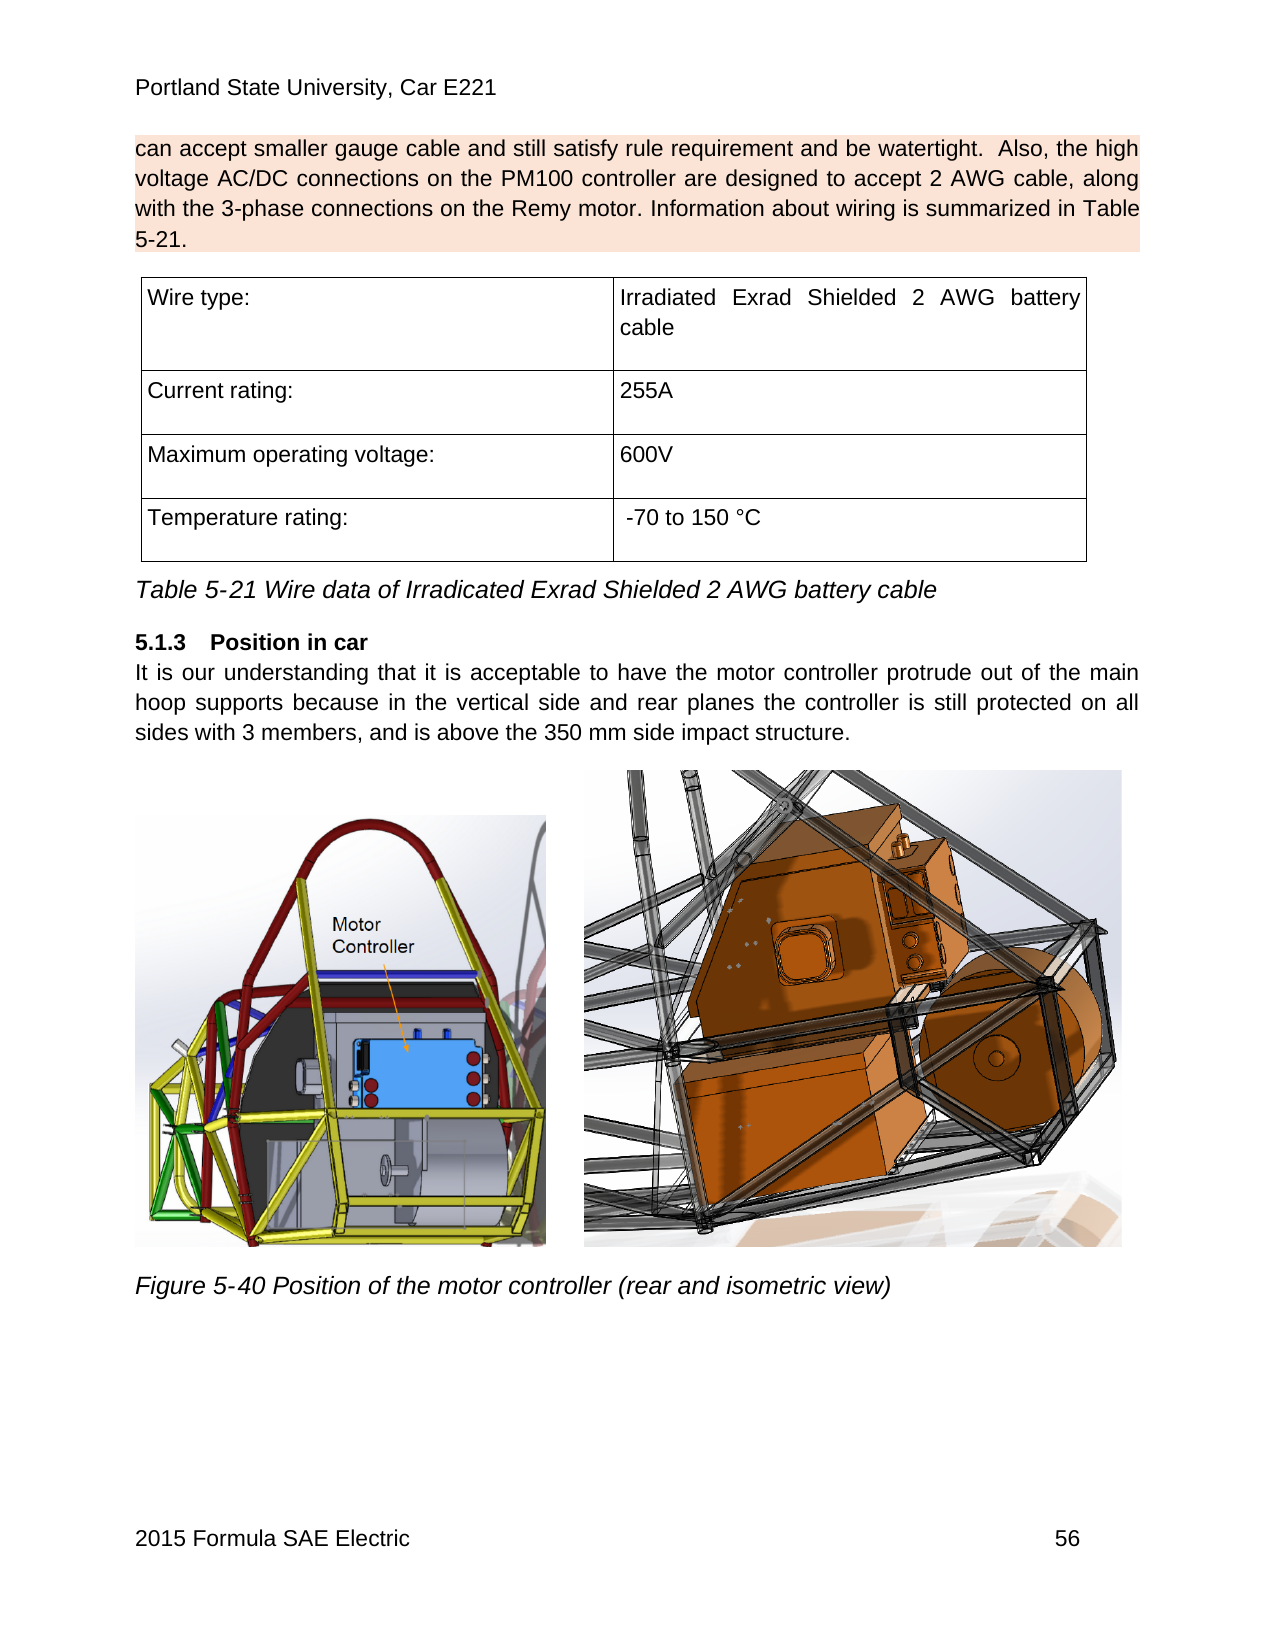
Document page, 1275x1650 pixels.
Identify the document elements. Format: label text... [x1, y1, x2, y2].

picture [135, 815, 546, 1247]
text It is our understanding that it is acceptable to have the motor controller protrude out of the main hoop supports because in the vertical side and rear planes the controller is still protected on all sides with 3 members, and is above the 350 mm side impact structure. [135, 659, 1140, 745]
table_cell -70 to 150 °C [614, 499, 1086, 561]
table_cell Current rating: [142, 371, 613, 434]
table_cell Maximum operating voltage: [142, 435, 613, 497]
subtitle Position in car [135, 628, 1140, 655]
table_cell 255A [614, 371, 1086, 434]
table_cell 600V [614, 435, 1086, 497]
picture [584, 770, 1122, 1247]
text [135, 135, 1140, 252]
table_header Wire type: [142, 278, 613, 370]
table_cell Temperature rating: [142, 499, 613, 561]
table_header Irradiated Exrad Shielded 2 AWG battery cable [614, 278, 1086, 370]
